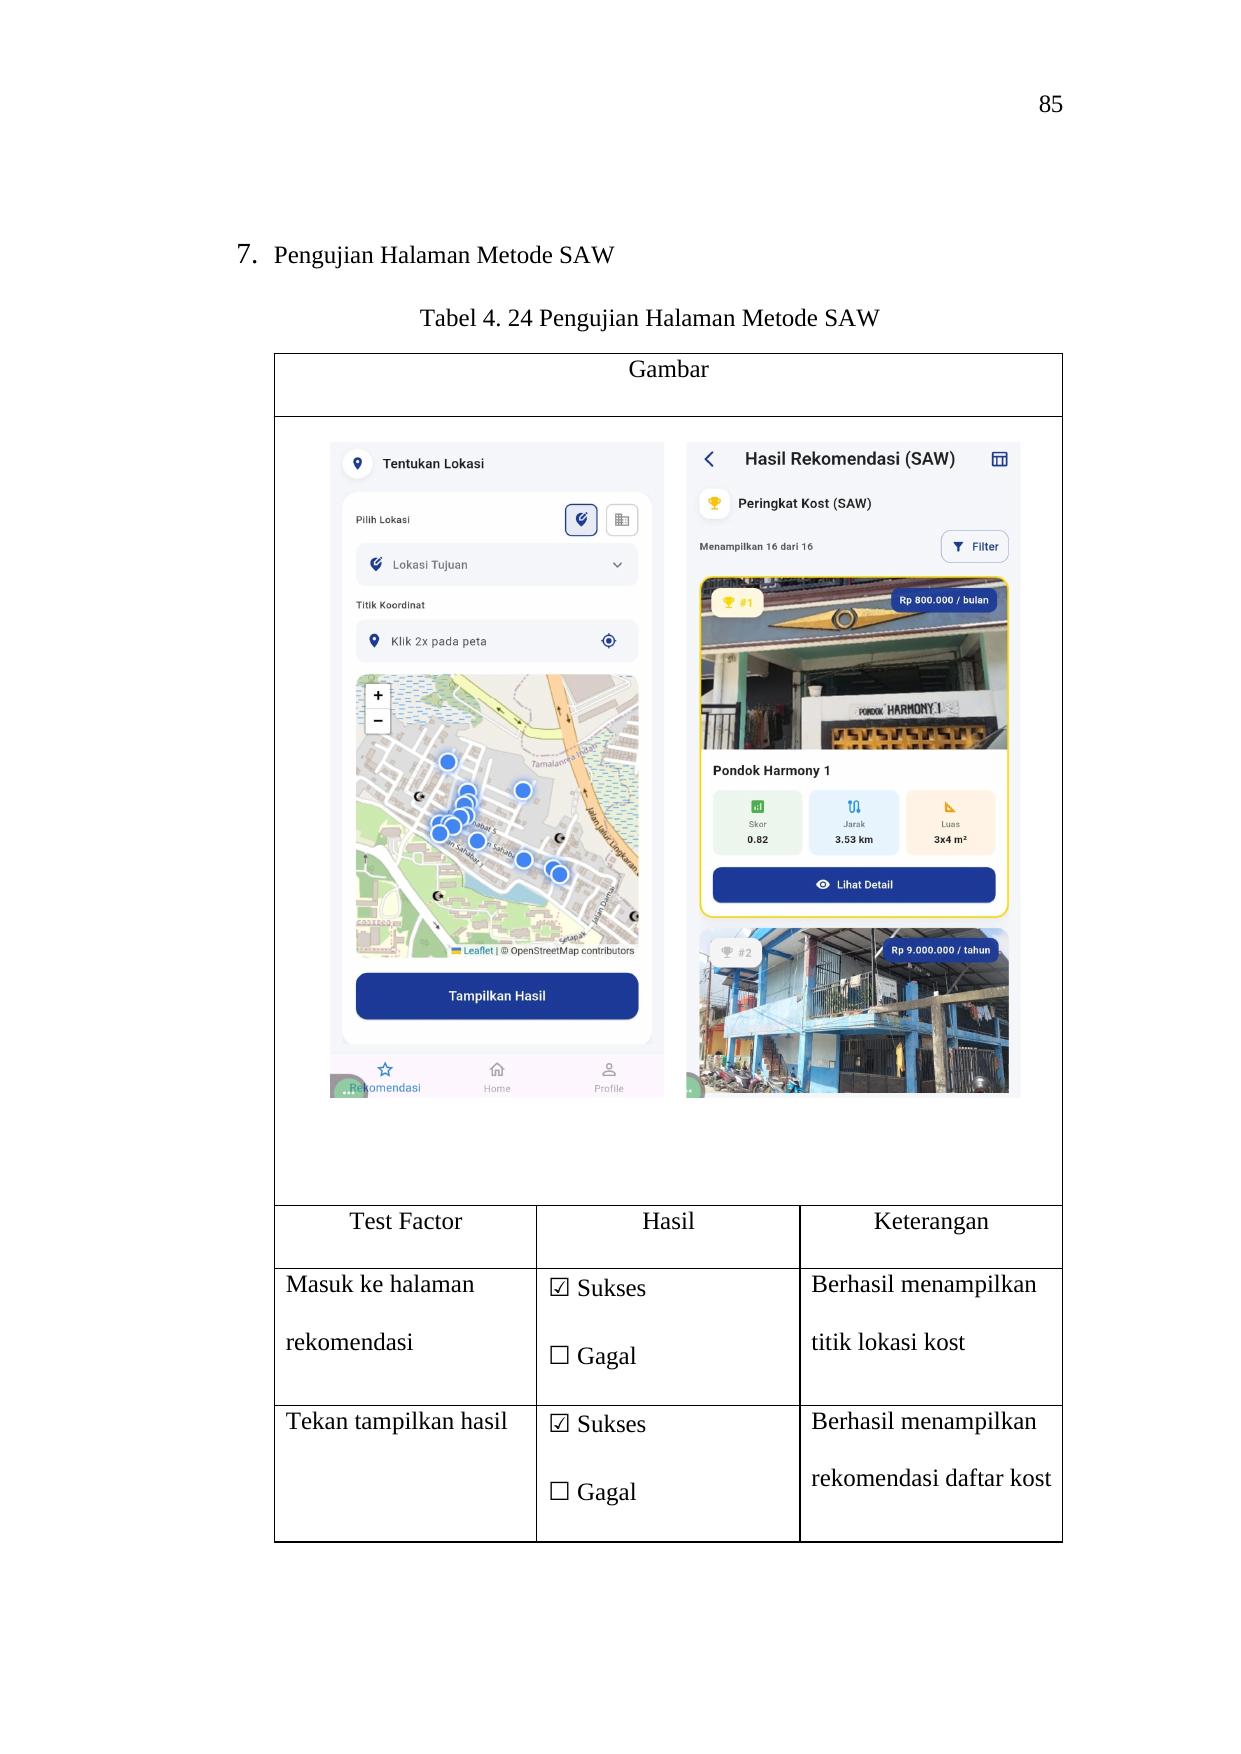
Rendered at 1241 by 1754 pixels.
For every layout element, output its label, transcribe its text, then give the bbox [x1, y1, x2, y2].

picture [686, 442, 1021, 1098]
table_cell ☑ Sukses ☐ Gagal [537, 1406, 799, 1541]
table_cell [275, 417, 1062, 1205]
text Tabel 4. 24 Pengujian Halaman Metode SAW [236, 303, 1063, 332]
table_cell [275, 1406, 536, 1541]
picture [330, 442, 665, 1098]
table_cell Berhasil menampilkan titik lokasi kost [801, 1269, 1062, 1405]
table_cell ☑ Sukses ☐ Gagal [537, 1269, 799, 1405]
table_header Gambar [275, 354, 1062, 416]
table_cell Keterangan [801, 1206, 1062, 1268]
table_cell Test Factor [275, 1206, 536, 1268]
table_cell Masuk ke halaman rekomendasi [275, 1269, 536, 1405]
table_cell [801, 1406, 1062, 1541]
list Pengujian Halaman Metode SAW [236, 236, 1063, 270]
table_cell Hasil [537, 1206, 799, 1268]
